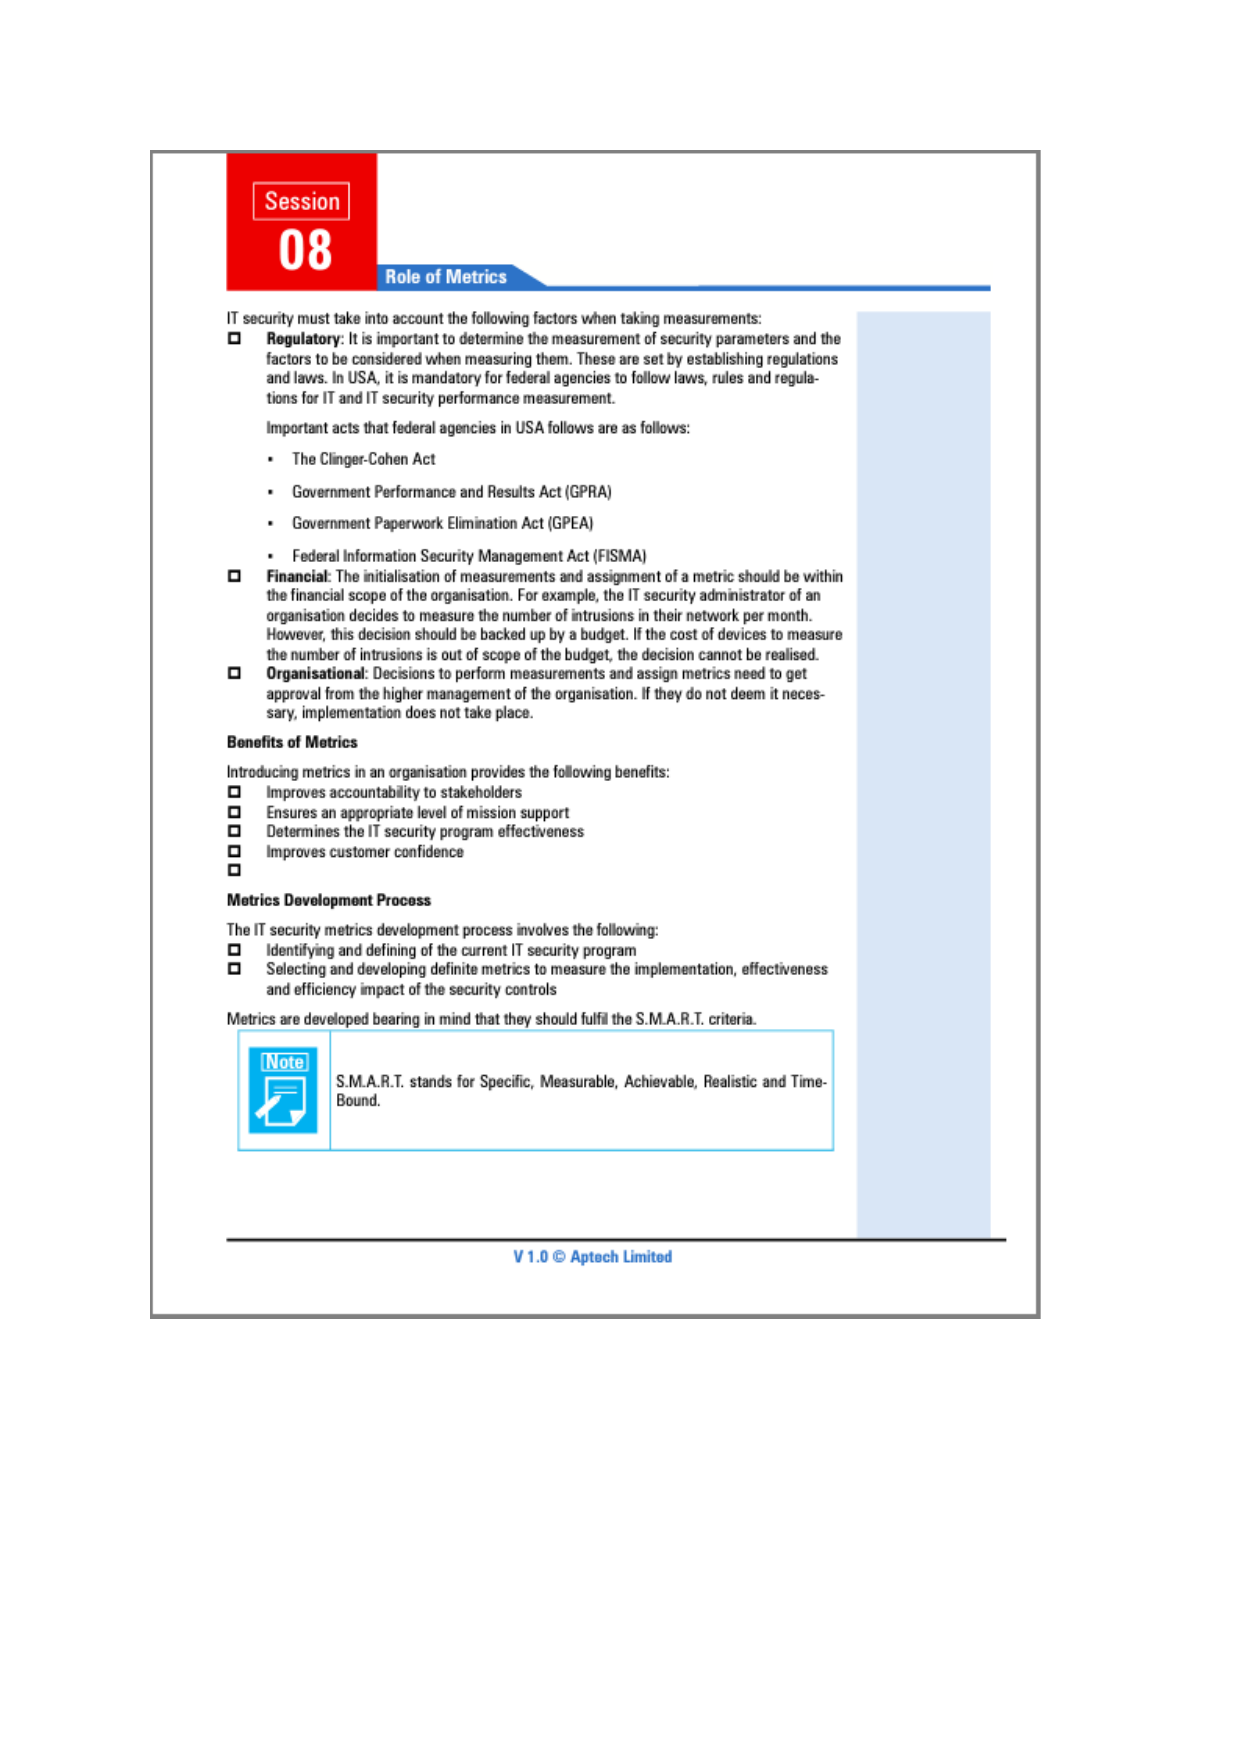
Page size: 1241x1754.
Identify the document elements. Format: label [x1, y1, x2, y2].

picture [150, 150, 1041, 1319]
